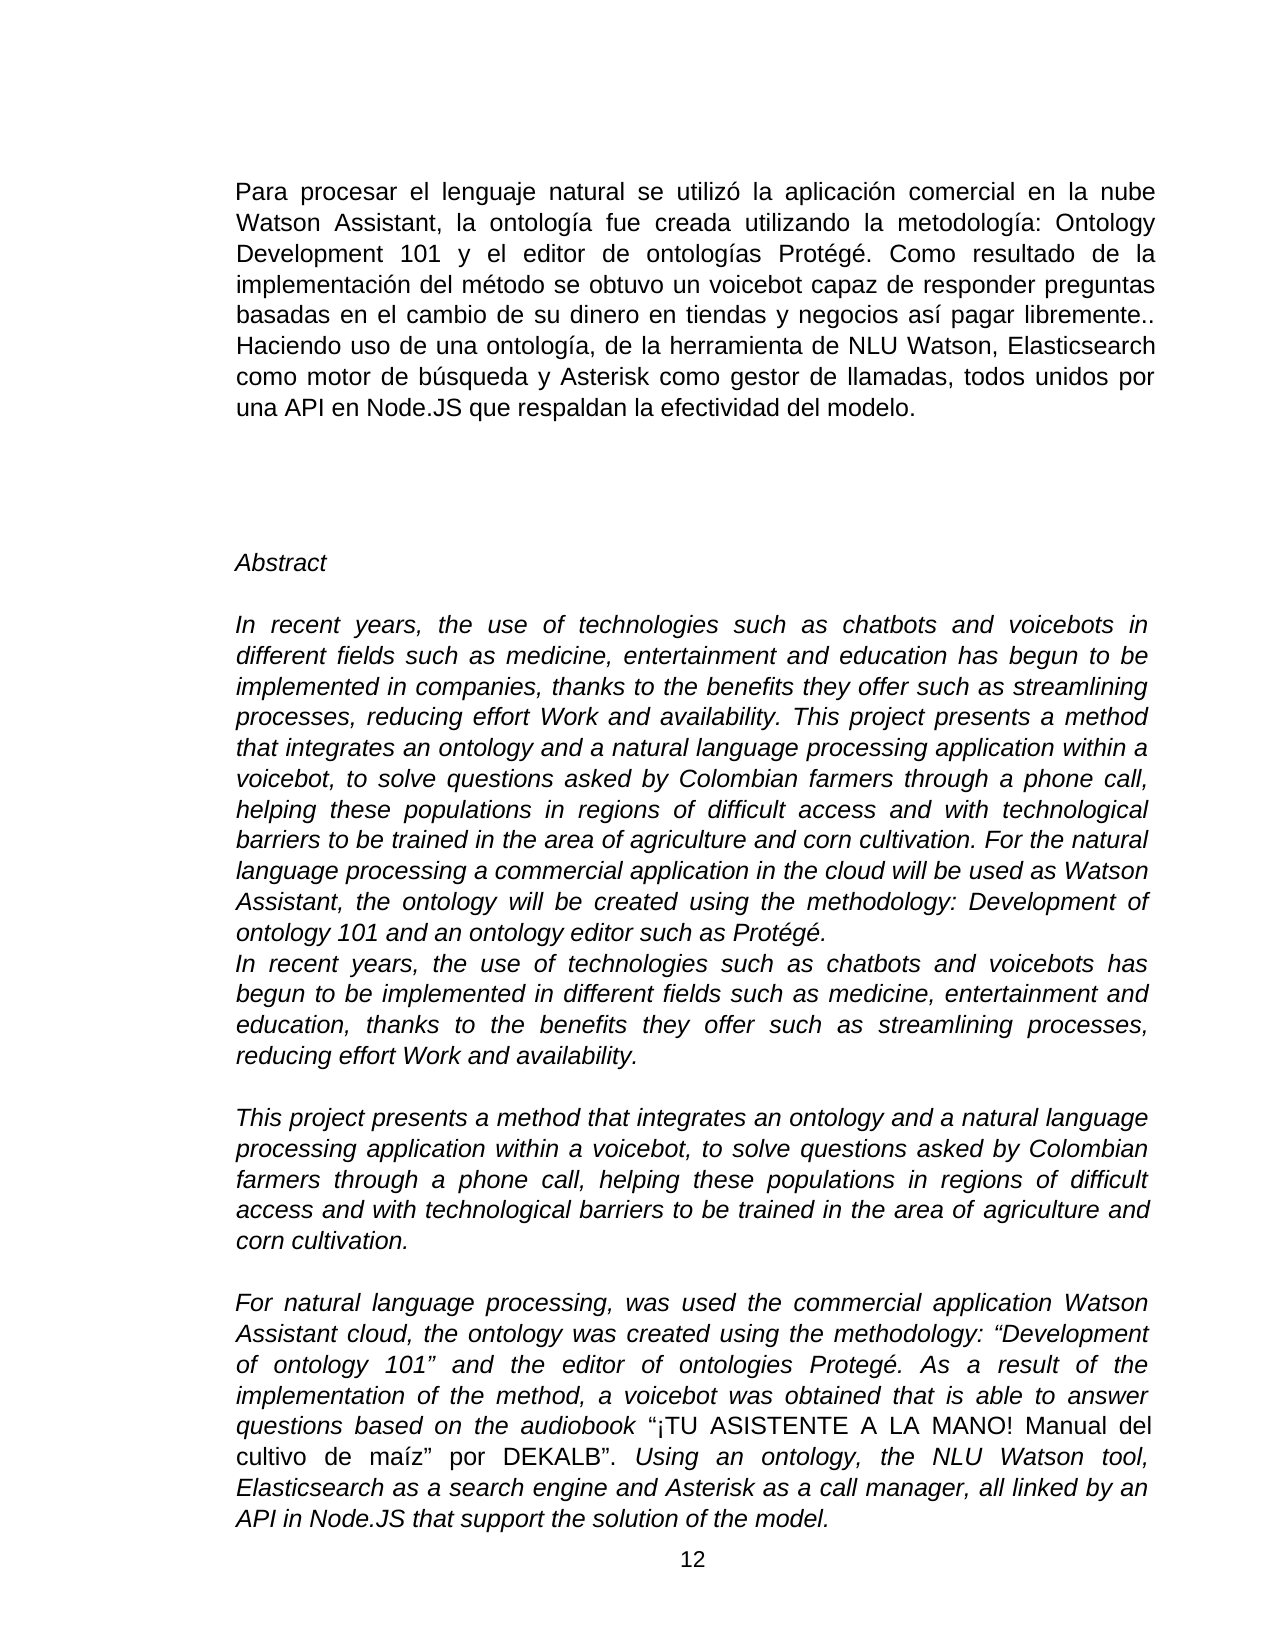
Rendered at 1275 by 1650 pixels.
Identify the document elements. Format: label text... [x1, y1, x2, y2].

text In recent years, the use of technologies such as chatbots and voicebots in different fields such as medicine, entertainment and education has begun to be implemented in companies, thanks to the benefits they offer such as streamlining processes, reducing effort Work and availability. This project presents a method that integrates an ontology and a natural language processing application within a voicebot, to solve questions asked by Colombian farmers through a phone call, helping these populations in regions of difficult access and with technological barriers to be trained in the area of agriculture and corn cultivation. For the natural language processing a commercial application in the cloud will be used as Watson Assistant, the ontology will be created using the methodology: Development of ontology 101 and an ontology editor such as Protégé. [235, 610, 1152, 946]
text In recent years, the use of technologies such as chatbots and voicebots has begun to be implemented in different fields such as medicine, entertainment and education, thanks to the benefits they offer such as streamlining processes, reducing effort Work and availability. [235, 949, 1152, 1070]
text Para procesar el lenguaje natural se utilizó la aplicación comercial en la nube Watson Assistant, la ontología fue creada utilizando la metodología: Ontology Development 101 y el editor de ontologías Protégé. Como resultado de la implementación del método se obtuvo un voicebot capaz de responder preguntas basadas en el cambio de su dinero en tiendas y negocios así pagar libremente.. Haciendo uso de una ontología, de la herramienta de NLU Watson, Elasticsearch como motor de búsqueda y Asterisk como gestor de llamadas, todos unidos por una API en Node.JS que respaldan la efectividad del modelo. [235, 177, 1157, 421]
text Abstract [235, 548, 1152, 577]
text This project presents a method that integrates an ontology and a natural language processing application within a voicebot, to solve questions asked by Colombian farmers through a phone call, helping these populations in regions of difficult access and with technological barriers to be trained in the area of ​agriculture and corn cultivation. [235, 1103, 1152, 1255]
text For natural language processing, was used the commercial application Watson Assistant cloud, the ontology was created using the methodology: “Development of ontology 101” and the editor of ontologies Protegé. As a result of the implementation of the method, a voicebot was obtained that is able to answer questions based on the audiobook ​“¡TU ASISTENTE A LA MANO! Manual del cultivo de maíz” por DEKALB”. Using an ontology, the NLU Watson tool, Elasticsearch as a search engine and Asterisk as a call manager, all linked by an API in Node.JS that support the solution of the model. [235, 1288, 1152, 1532]
